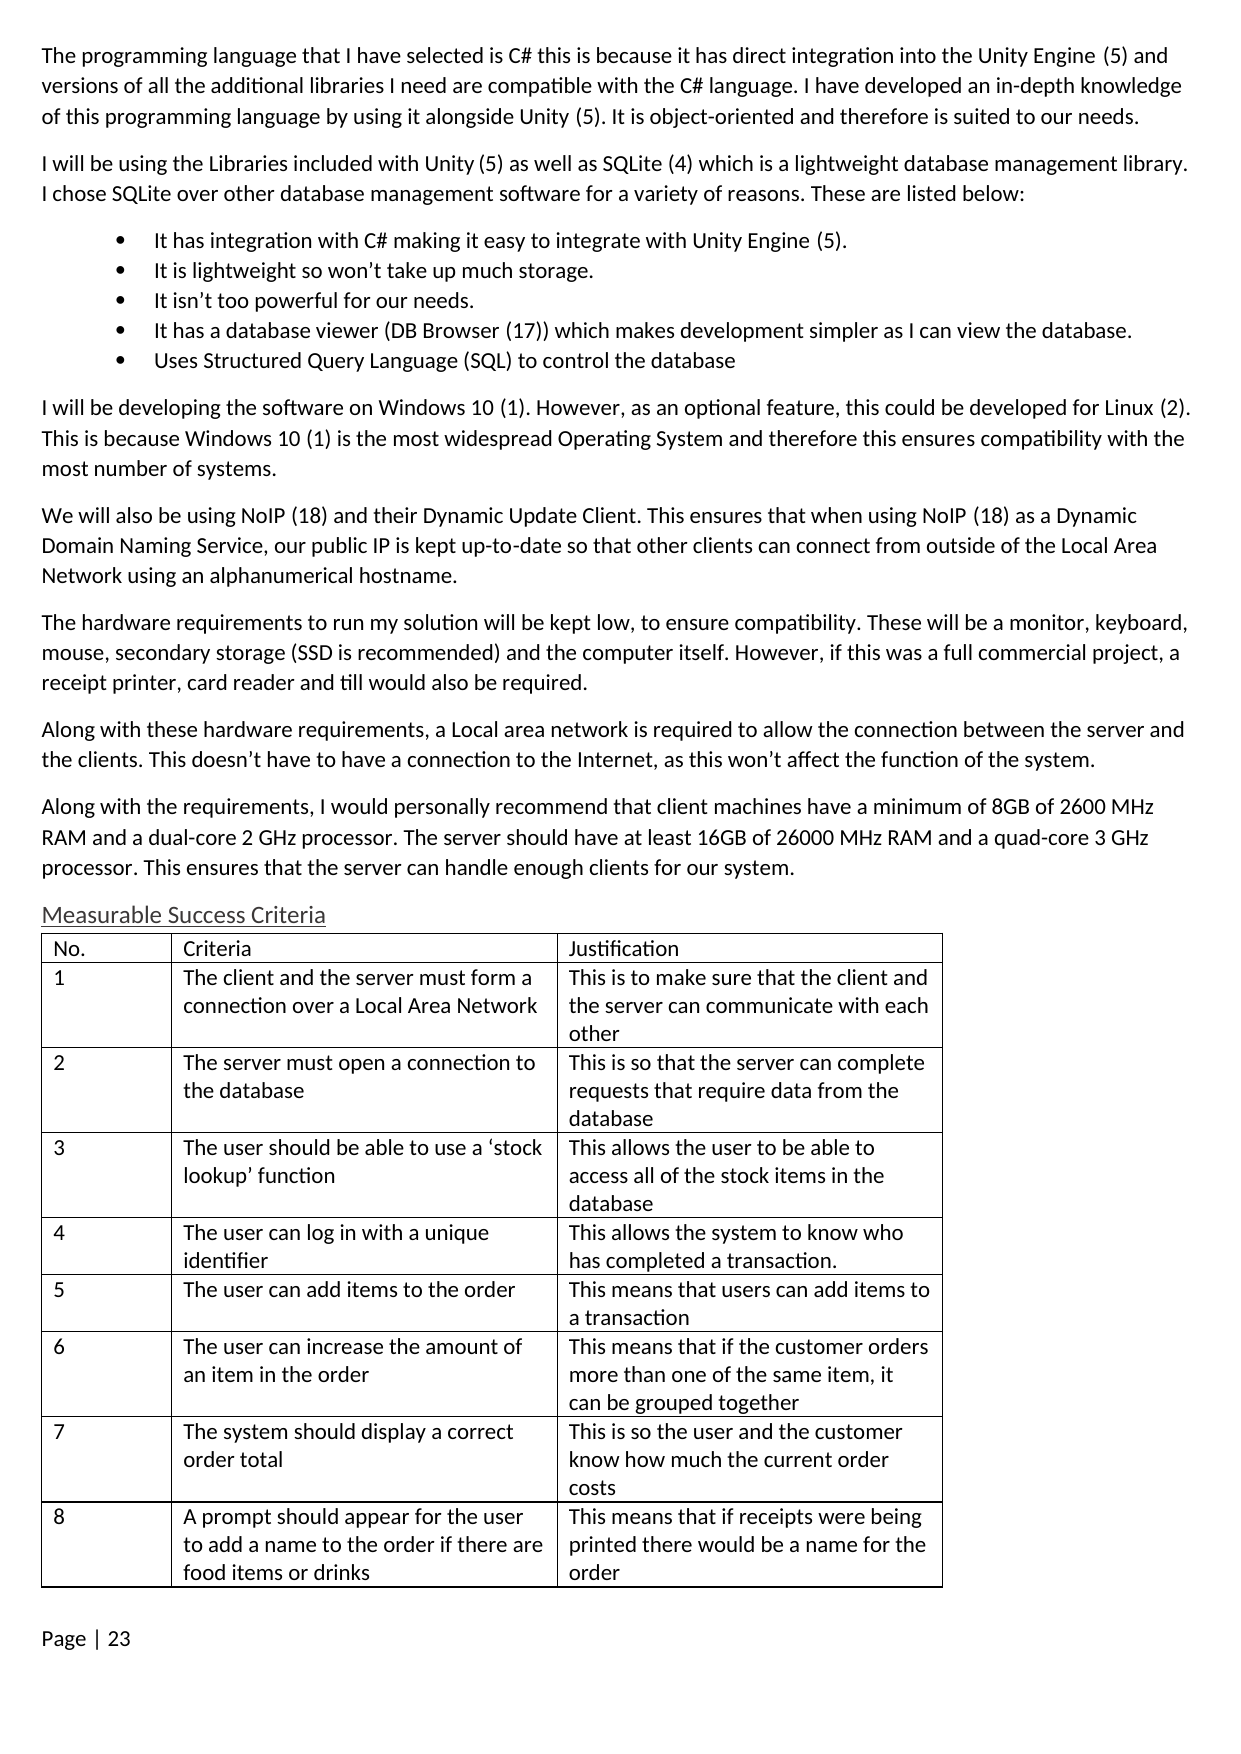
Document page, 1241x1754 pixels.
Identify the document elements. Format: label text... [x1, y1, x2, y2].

table_cell The user can increase the amount of an item in the order [172, 1332, 557, 1416]
table_cell This is so the user and the customer know how much the current order costs [558, 1417, 942, 1501]
text Along with the requirements, I would personally recommend that client machines have a minimum of 8GB of 2600 MHz RAM and a dual-core 2 GHz processor. The server should have at least 16GB of 26000 MHz RAM and a quad-core 3 GHz processor. This ensures that the server can handle enough clients for our system. [41, 792, 1199, 881]
table_cell This is to make sure that the client and the server can communicate with each other [558, 963, 942, 1047]
table_cell The client and the server must form a connection over a Local Area Network [172, 963, 557, 1047]
table_cell 7 [42, 1417, 171, 1501]
table_cell 8 [42, 1503, 171, 1586]
table_cell The user can log in with a unique identifier [172, 1218, 557, 1274]
text The hardware requirements to run my solution will be kept low, to ensure compatibility. These will be a monitor, keyboard, mouse, secondary storage (SSD is recommended) and the computer itself. However, if this was a full commercial project, a receipt printer, card reader and till would also be required. [41, 608, 1199, 696]
table_cell This allows the system to know who has completed a transaction. [558, 1218, 942, 1274]
table_cell This allows the user to be able to access all of the stock items in the database [558, 1133, 942, 1217]
table_header Criteria [172, 934, 557, 962]
list It has integration with C# making it easy to integrate with Unity Engine . [116, 226, 1199, 254]
table_cell The system should display a correct order total [172, 1417, 557, 1501]
table_cell This is so that the server can complete requests that require data from the database [558, 1048, 942, 1132]
subtitle Measurable Success Criteria [41, 900, 1199, 930]
list It isn’t too powerful for our needs. [116, 286, 1199, 314]
list It is lightweight so won’t take up much storage. [116, 256, 1199, 284]
table_cell This means that if the customer orders more than one of the same item, it can be grouped together [558, 1332, 942, 1416]
table_cell 4 [42, 1218, 171, 1274]
table_header No. [42, 934, 171, 962]
table_header Justification [558, 934, 942, 962]
table_cell The server must open a connection to the database [172, 1048, 557, 1132]
table_cell 6 [42, 1332, 171, 1416]
text Along with these hardware requirements, a Local area network is required to allow the connection between the server and the clients. This doesn’t have to have a connection to the Internet, as this won’t affect the function of the system. [41, 715, 1199, 773]
table_cell 3 [42, 1133, 171, 1217]
table_cell The user should be able to use a ‘stock lookup’ function [172, 1133, 557, 1217]
list It has a database viewer (DB Browser ) which makes development simpler as I can view the database. [116, 316, 1199, 344]
list Uses Structured Query Language (SQL) to control the database [116, 347, 1199, 374]
table_cell The user can add items to the order [172, 1275, 557, 1331]
table_cell 5 [42, 1275, 171, 1331]
table_cell This means that if receipts were being printed there would be a name for the order [558, 1503, 942, 1586]
text I will be using the Libraries included with Unity as well as SQLite which is a lightweight database management library. I chose SQLite over other database management software for a variety of reasons. These are listed below: [41, 149, 1199, 207]
table_cell 1 [42, 963, 171, 1047]
table_cell This means that users can add items to a transaction [558, 1275, 942, 1331]
text We will also be using NoIP and their Dynamic Update Client. This ensures that when using NoIP as a Dynamic Domain Naming Service, our public IP is kept up-to-date so that other clients can connect from outside of the Local Area Network using an alphanumerical hostname. [41, 501, 1199, 589]
table_cell 2 [42, 1048, 171, 1132]
text The programming language that I have selected is C# this is because it has direct integration into the Unity Engine and versions of all the additional libraries I need are compatible with the C# language. I have developed an in-depth knowledge of this programming language by using it alongside Unity . It is object-oriented and therefore is suited to our needs. [41, 41, 1199, 130]
table_cell A prompt should appear for the user to add a name to the order if there are food items or drinks [172, 1503, 557, 1586]
text I will be developing the software on Windows 10. However, as an optional feature, this could be developed for Linux. This is because Windows 10 is the most widespread Operating System and therefore this ensures compatibility with the most number of systems. [41, 393, 1199, 482]
